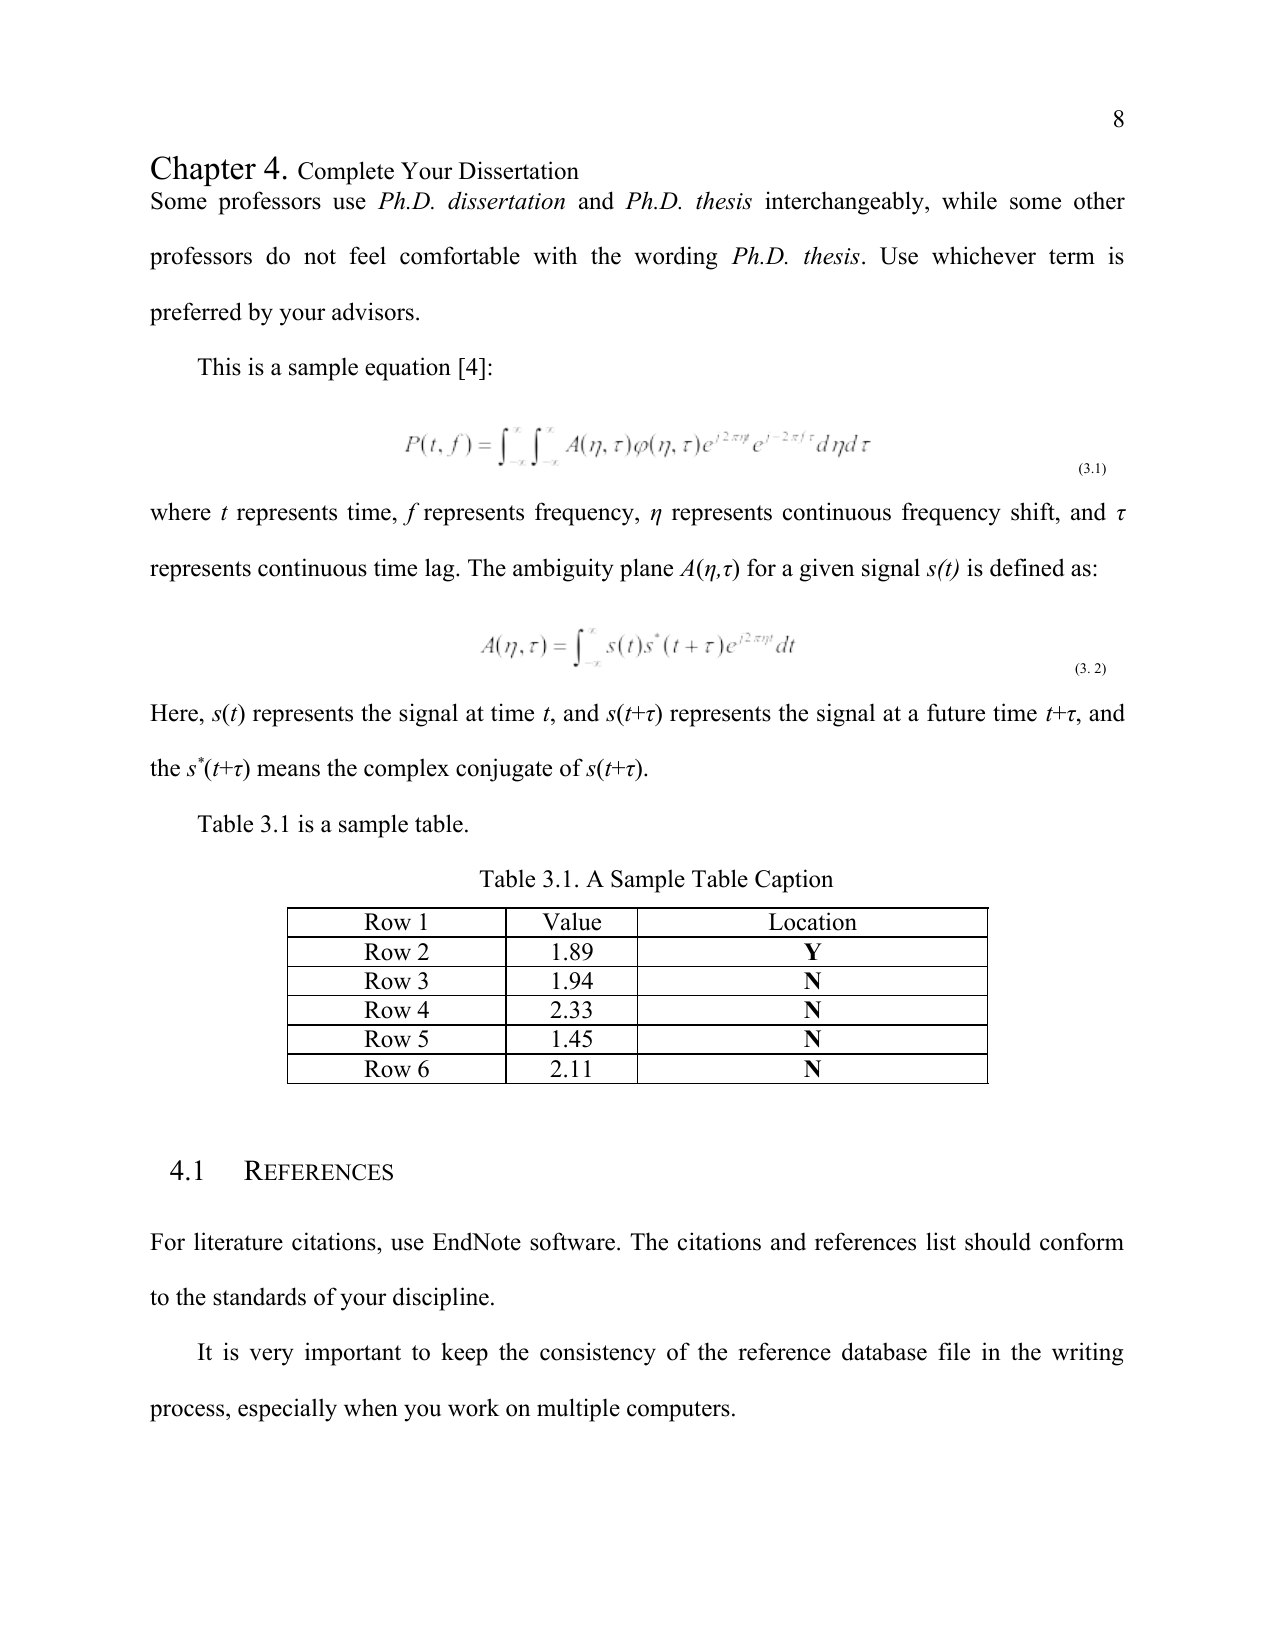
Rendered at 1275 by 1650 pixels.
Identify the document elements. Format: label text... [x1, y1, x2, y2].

text Table 3.1. A Sample Table Caption [150, 865, 1125, 893]
text where t represents time, f represents frequency, η represents continuous frequency shift, and τ represents continuous time lag. The ambiguity plane A(η,τ) for a given signal s(t) is defined as: [150, 498, 1125, 582]
text It is very important to keep the consistency of the reference database file in the writing process, especially when you work on multiple computers. [150, 1338, 1125, 1422]
text For literature citations, use EndNote software. The citations and references list should conform to the standards of your discipline. [150, 1228, 1125, 1311]
text This is a sample equation [4]: [150, 353, 1125, 381]
table_cell 2.11 [507, 1055, 637, 1083]
table_cell Row 3 [288, 967, 505, 995]
table_cell 1.45 [507, 1026, 637, 1053]
table_cell N [638, 1055, 987, 1083]
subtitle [150, 150, 1125, 187]
table_cell N [638, 967, 987, 995]
text Here, s(t) represents the signal at time t, and s(t+τ) represents the signal at a future time t+τ, and the s*(t+τ) means the complex conjugate of s(t+τ). [150, 699, 1125, 782]
table_header Value [507, 909, 637, 936]
table_header Row 1 [288, 909, 505, 936]
table_cell Row 4 [288, 996, 505, 1024]
text Some professors use Ph.D. dissertation and Ph.D. thesis interchangeably, while some other professors do not feel comfortable with the wording Ph.D. thesis. Use whichever term is preferred by your advisors. [150, 187, 1125, 325]
table_cell N [638, 996, 987, 1024]
table_cell N [638, 1026, 987, 1053]
table_cell Row 2 [288, 938, 505, 966]
table_cell 1.89 [507, 938, 637, 966]
subtitle References [169, 1154, 1125, 1186]
table_cell Y [638, 938, 987, 966]
table_header Location [638, 909, 987, 936]
table_cell 2.33 [507, 996, 637, 1024]
table_cell Row 5 [288, 1026, 505, 1053]
table_cell Row 6 [288, 1055, 505, 1083]
table_cell 1.94 [507, 967, 637, 995]
